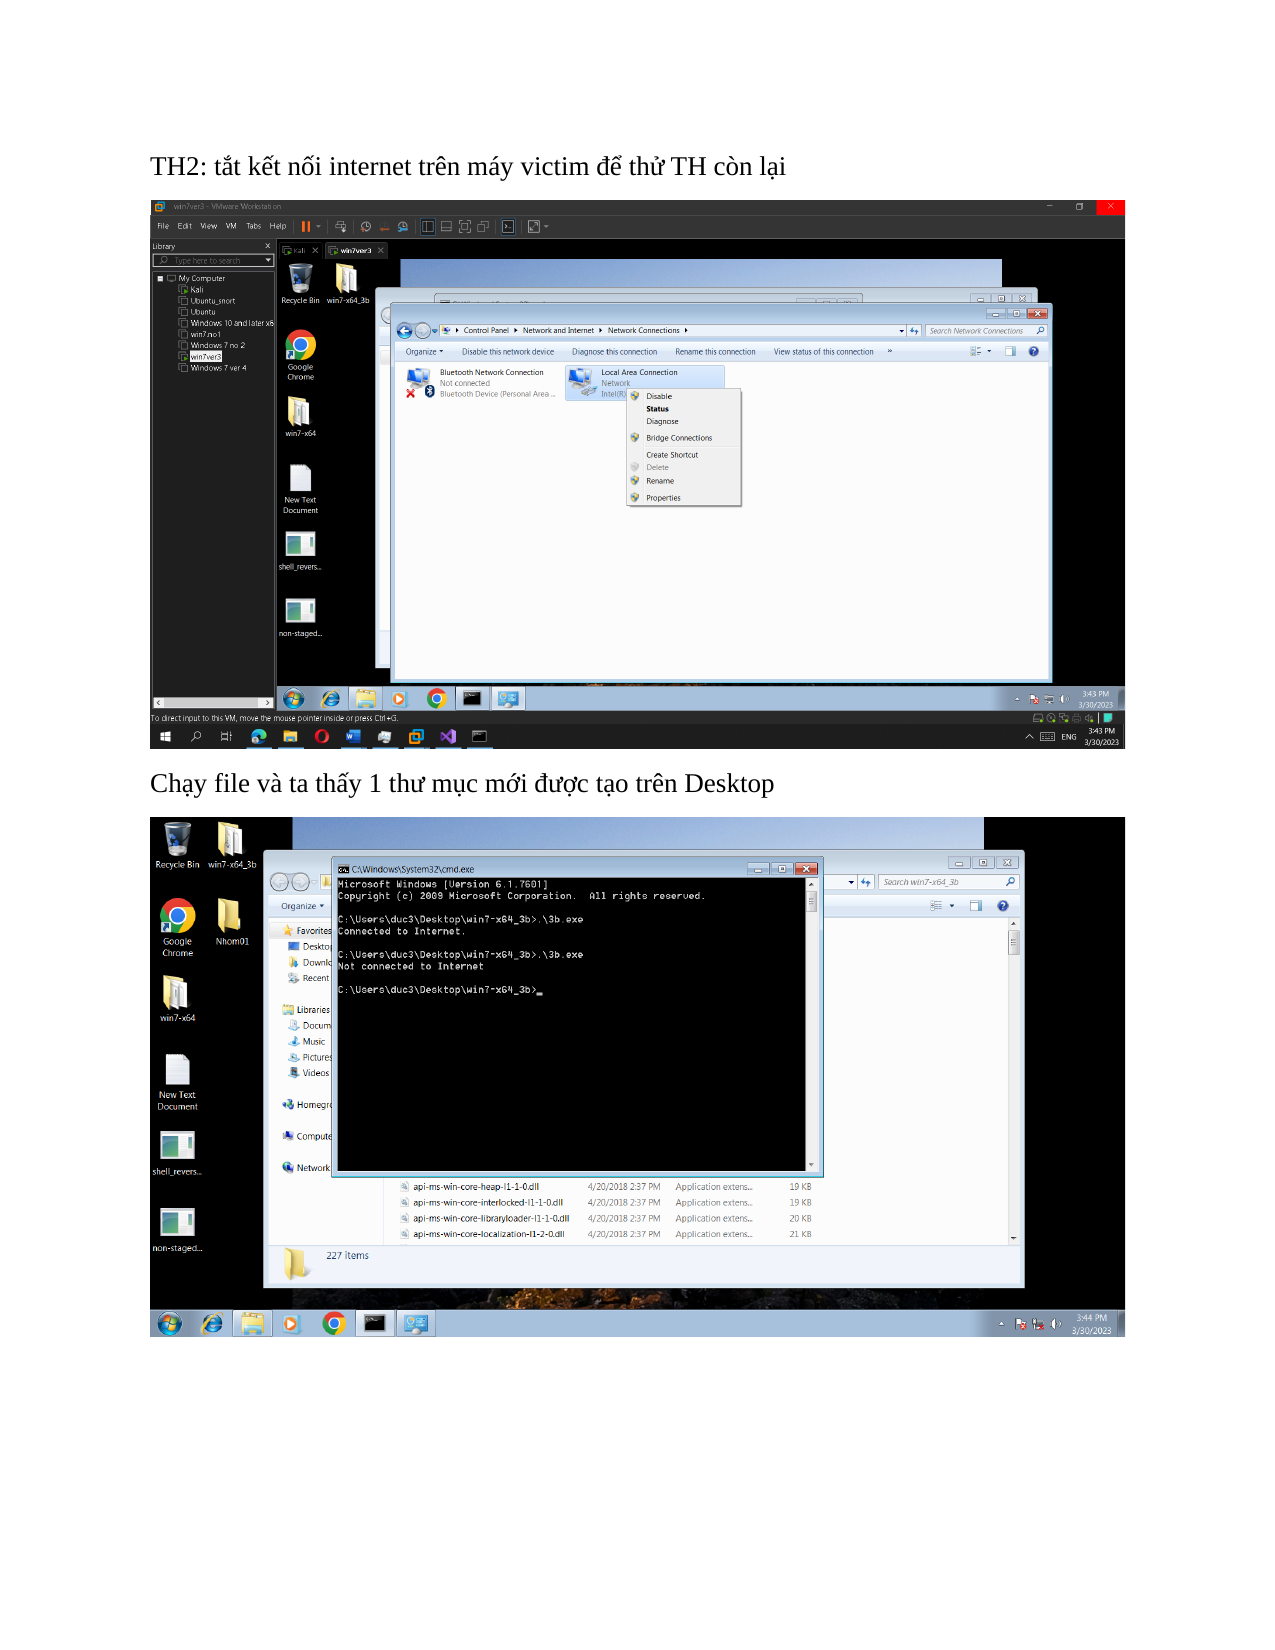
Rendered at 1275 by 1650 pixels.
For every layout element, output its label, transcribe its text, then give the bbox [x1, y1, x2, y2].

picture [150, 200, 1125, 749]
picture [150, 817, 1125, 1337]
text Chạy file và ta thấy 1 thư mục mới được tạo trên Desktop [150, 767, 1125, 799]
text TH2: tắt kết nối internet trên máy victim để thử TH còn lại [150, 150, 1125, 181]
